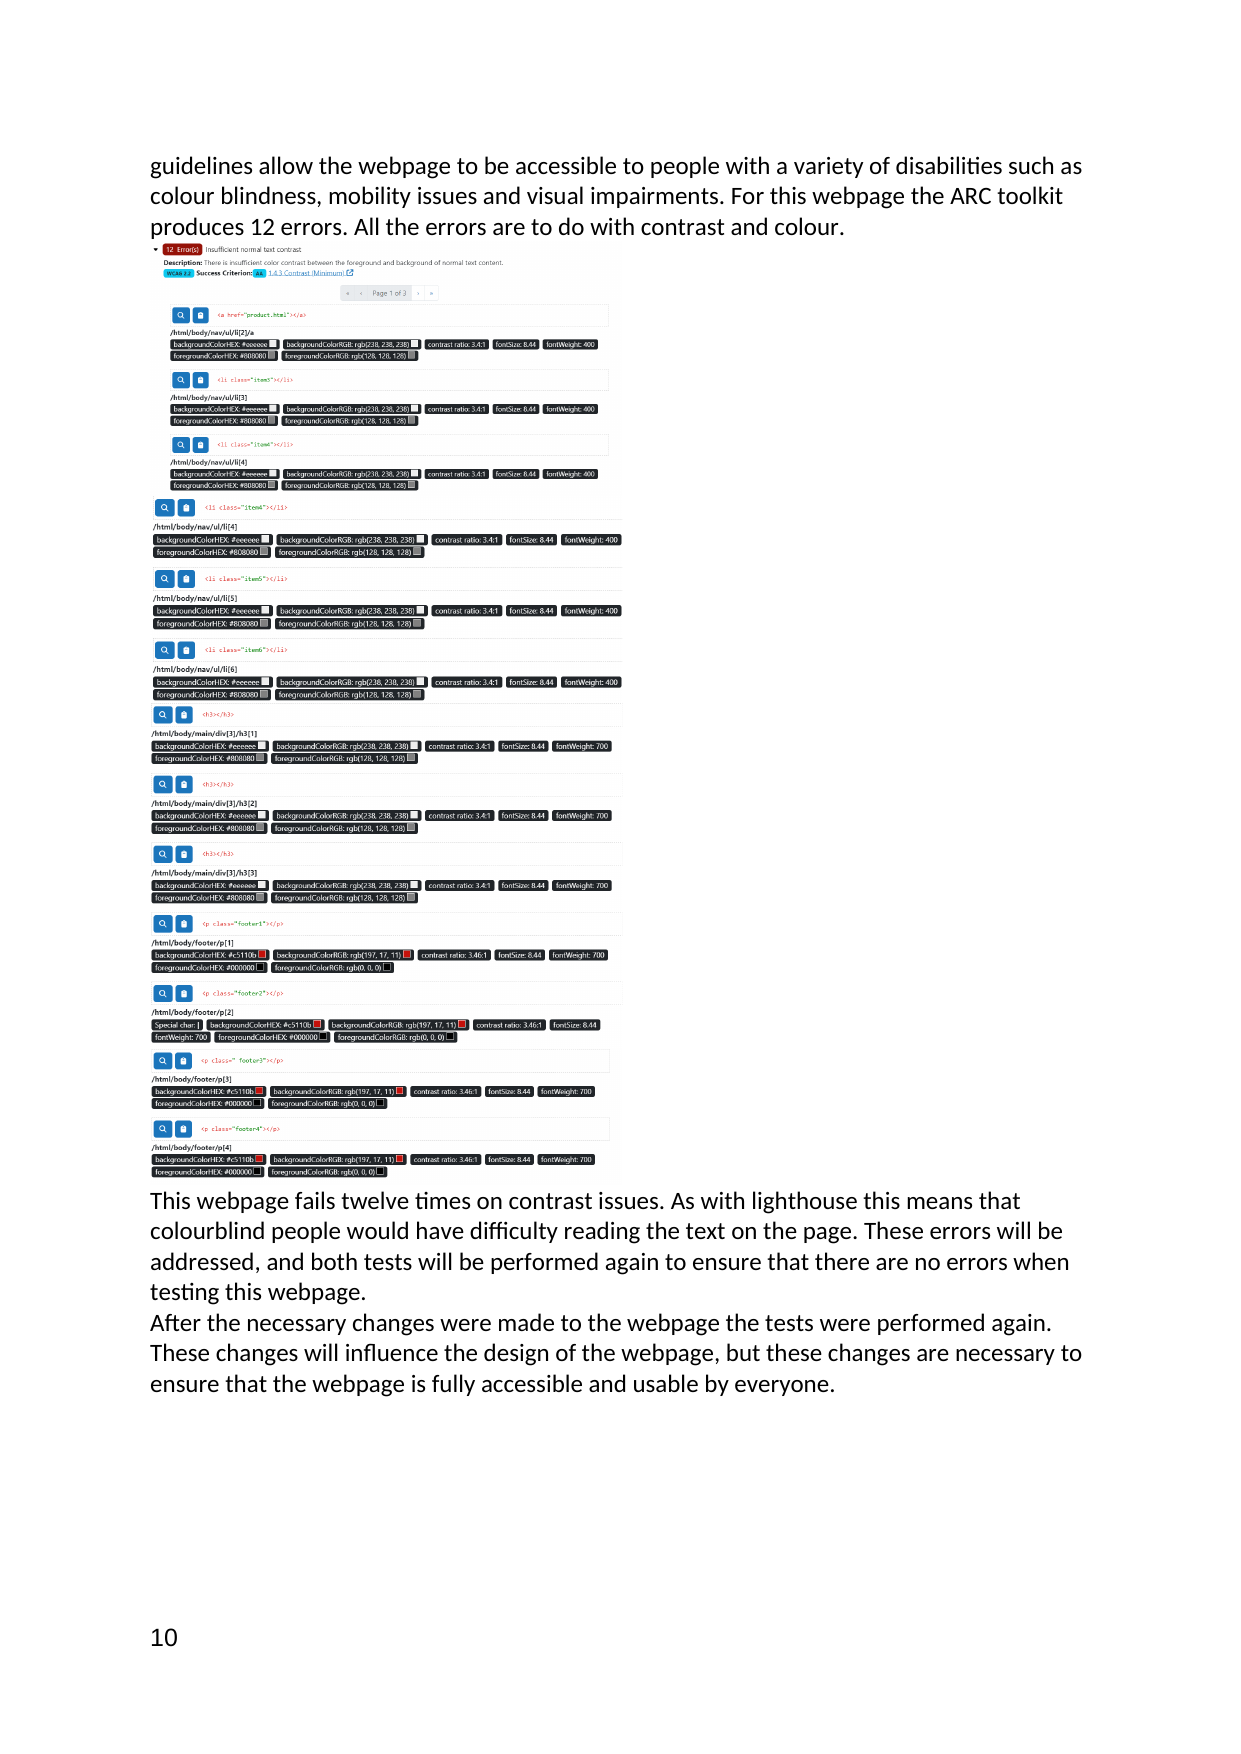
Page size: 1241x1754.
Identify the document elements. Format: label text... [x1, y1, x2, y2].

picture [150, 241, 623, 1185]
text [150, 150, 1090, 242]
text This webpage fails twelve times on contrast issues. As with lighthouse this means that colourblind people would have difficulty reading the text on the page. These errors will be addressed, and both tests will be performed again to ensure that there are no errors when testing this webpage. [150, 1185, 1090, 1307]
text After the necessary changes were made to the webpage the tests were performed again. These changes will influence the design of the webpage, but these changes are necessary to ensure that the webpage is fully accessible and usable by everyone. [150, 1307, 1090, 1398]
